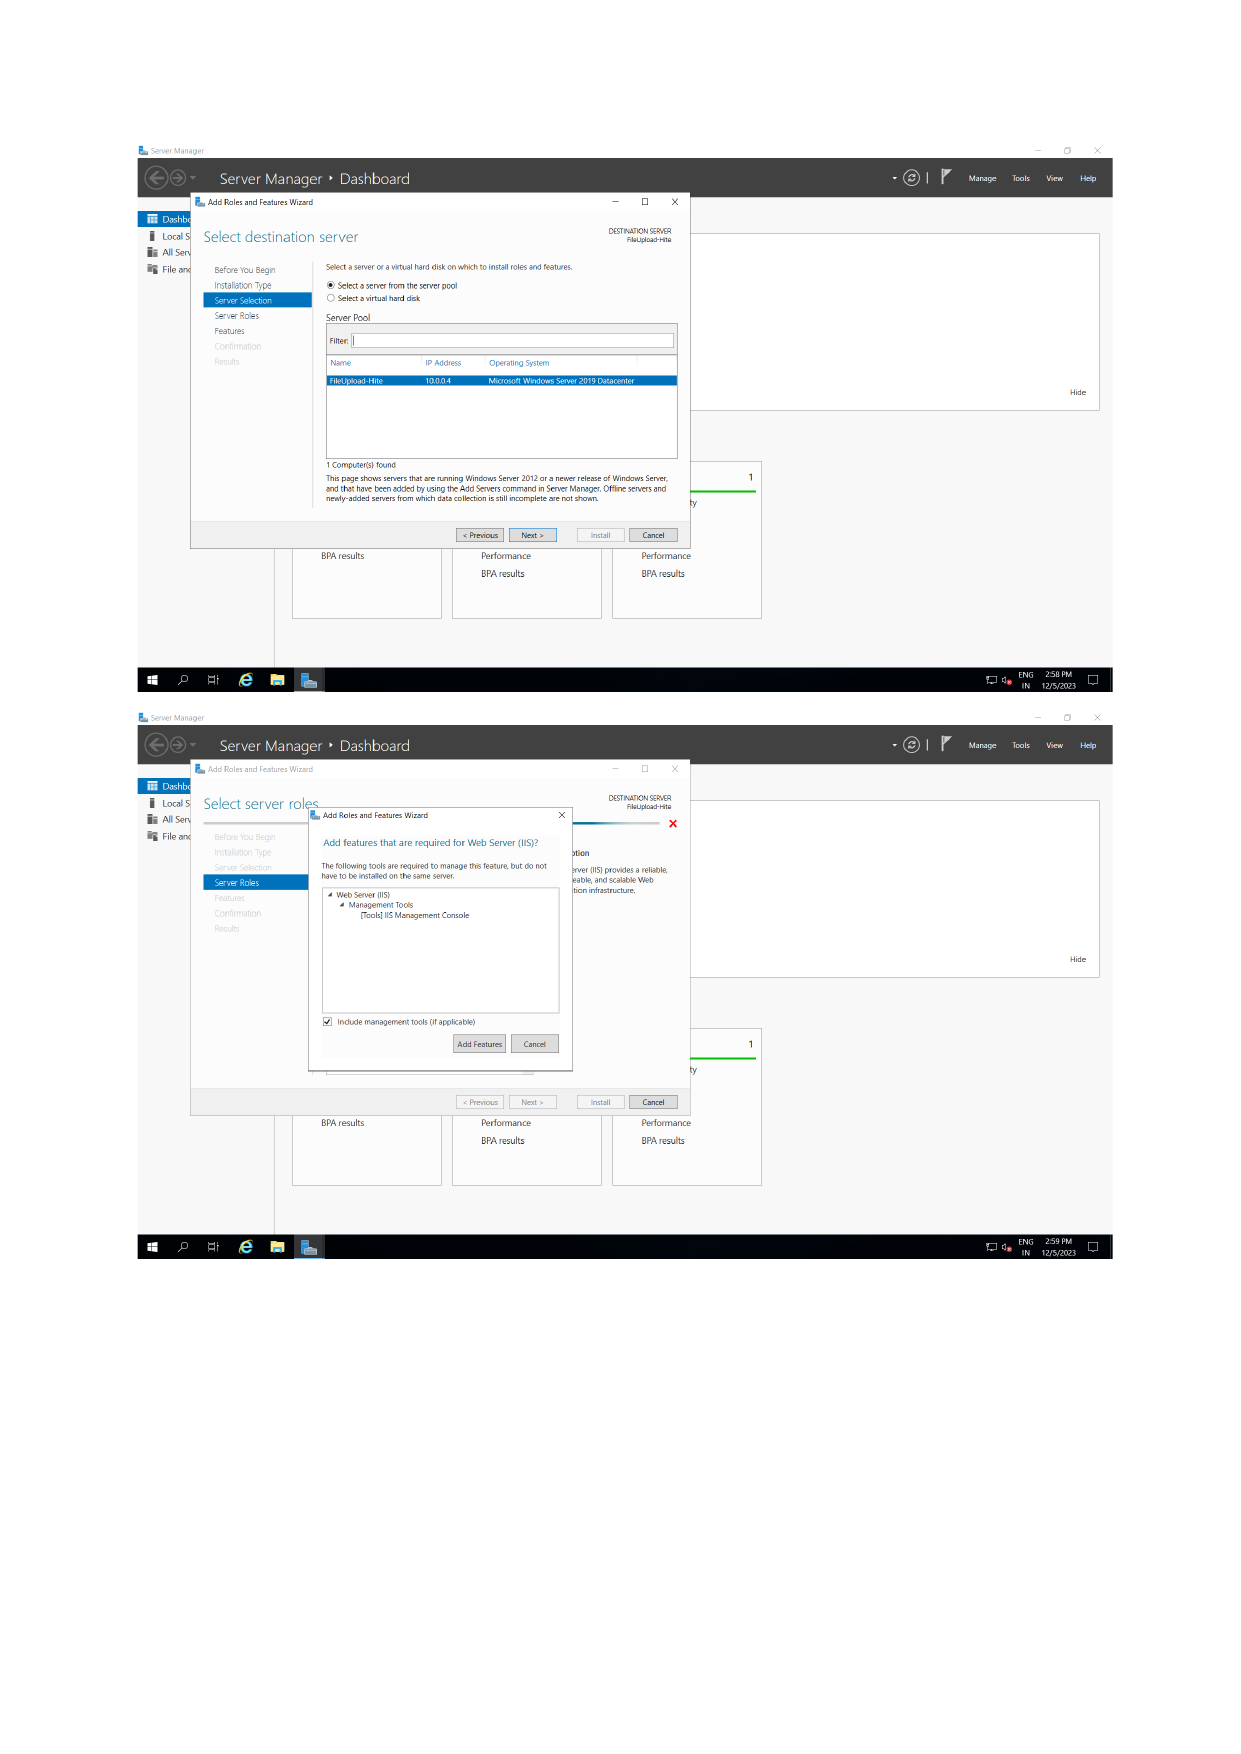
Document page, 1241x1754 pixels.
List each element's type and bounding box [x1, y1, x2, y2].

picture [137, 710, 1113, 1259]
picture [137, 143, 1113, 692]
